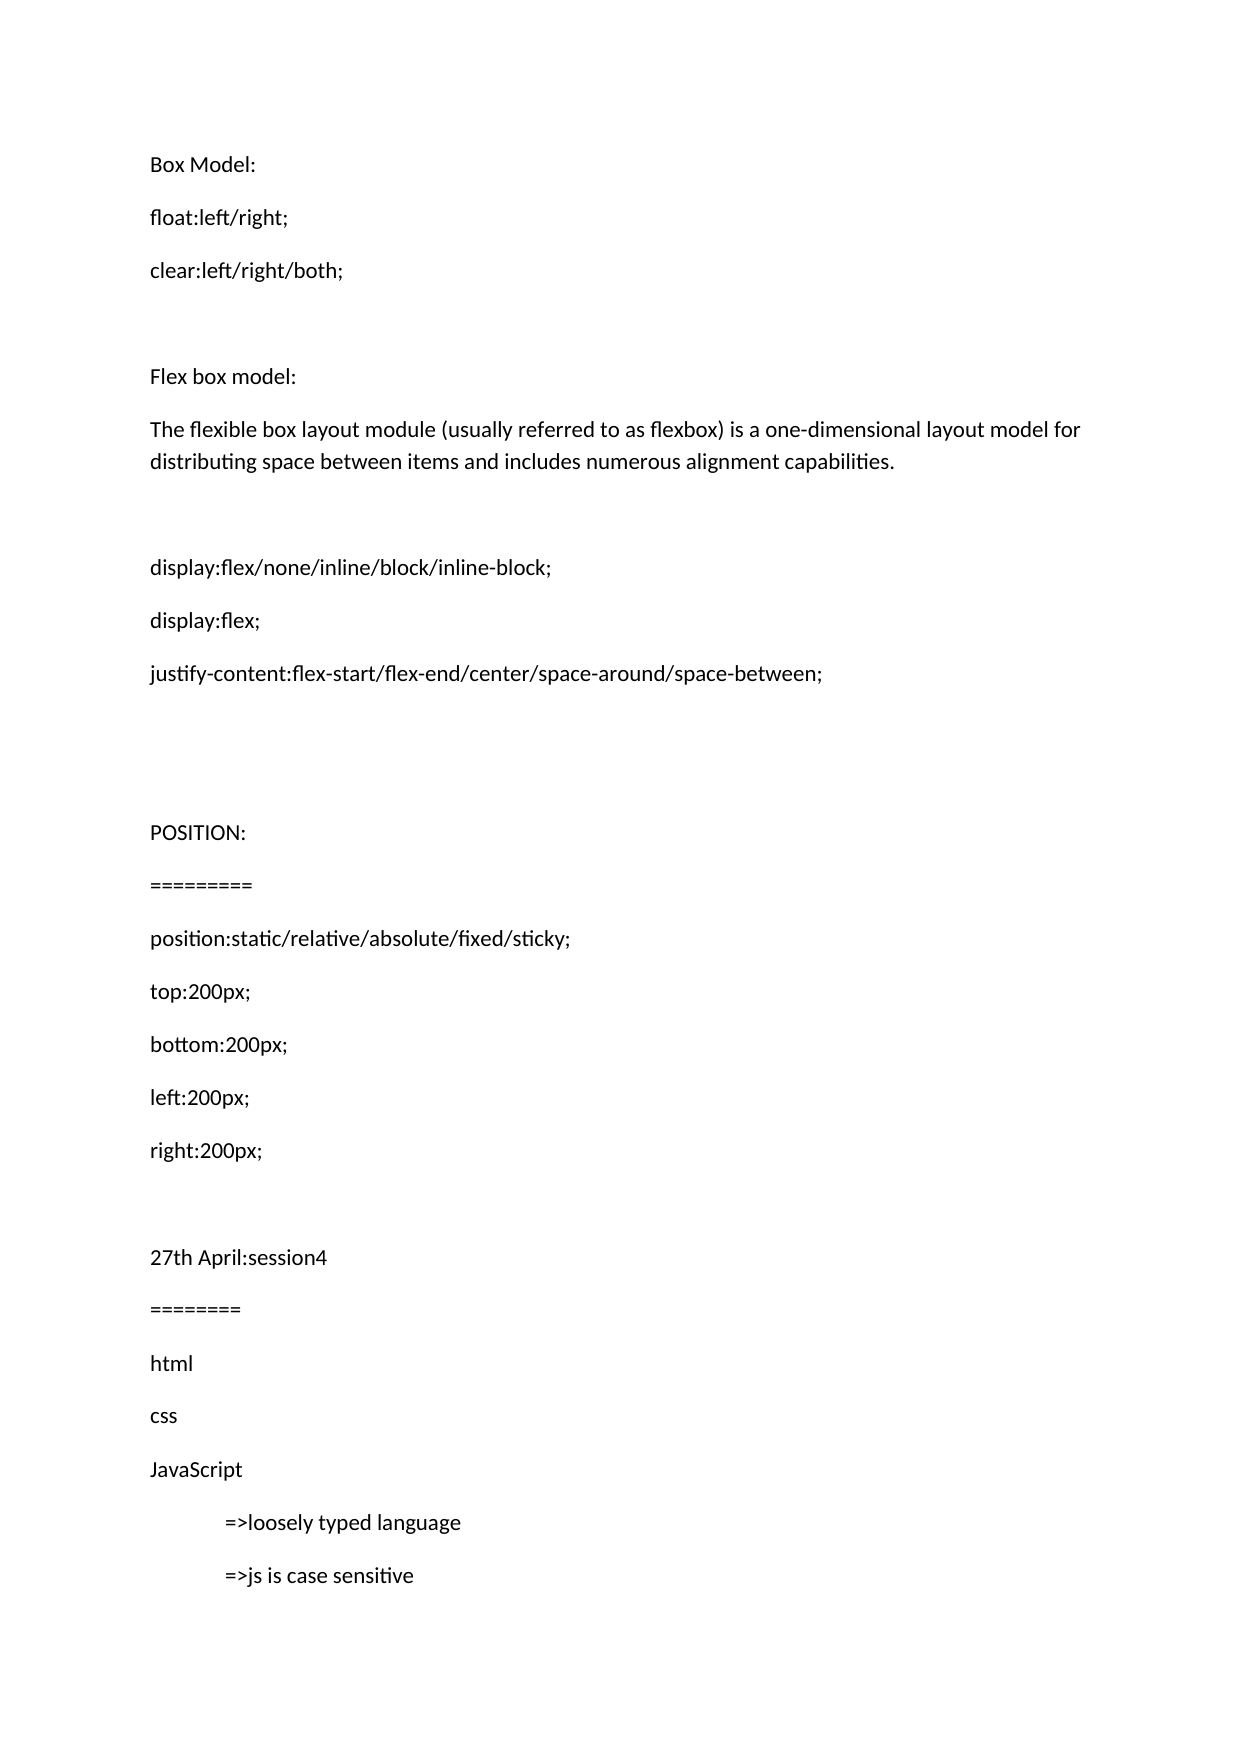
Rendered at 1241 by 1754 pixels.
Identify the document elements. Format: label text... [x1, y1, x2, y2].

text =>js is case sensitive [150, 1561, 1090, 1589]
text bottom:200px; [150, 1031, 1090, 1058]
text Box Model: [150, 150, 1090, 178]
text POSITION: [150, 818, 1090, 846]
text ======== [150, 1296, 1090, 1324]
text ========= [150, 871, 1090, 899]
text top:200px; [150, 977, 1090, 1006]
text right:200px; [150, 1137, 1090, 1164]
text left:200px; [150, 1083, 1090, 1112]
text justify-content:flex-start/flex-end/center/space-around/space-between; [150, 659, 1090, 687]
text position:static/relative/absolute/fixed/sticky; [150, 924, 1090, 952]
text clear:left/right/both; [150, 256, 1090, 284]
text display:flex/none/inline/block/inline-block; [150, 553, 1090, 581]
text display:flex; [150, 606, 1090, 634]
text Flex box model: [150, 362, 1090, 390]
text The flexible box layout module (usually referred to as flexbox) is a one-dimensional layout model for distributing space between items and includes numerous alignment capabilities. [150, 415, 1090, 475]
text JavaScript [150, 1455, 1090, 1483]
text 27th April:session4 [150, 1243, 1090, 1271]
text html [150, 1349, 1090, 1377]
text float:left/right; [150, 203, 1090, 231]
text =>loosely typed language [150, 1508, 1090, 1536]
text css [150, 1402, 1090, 1430]
